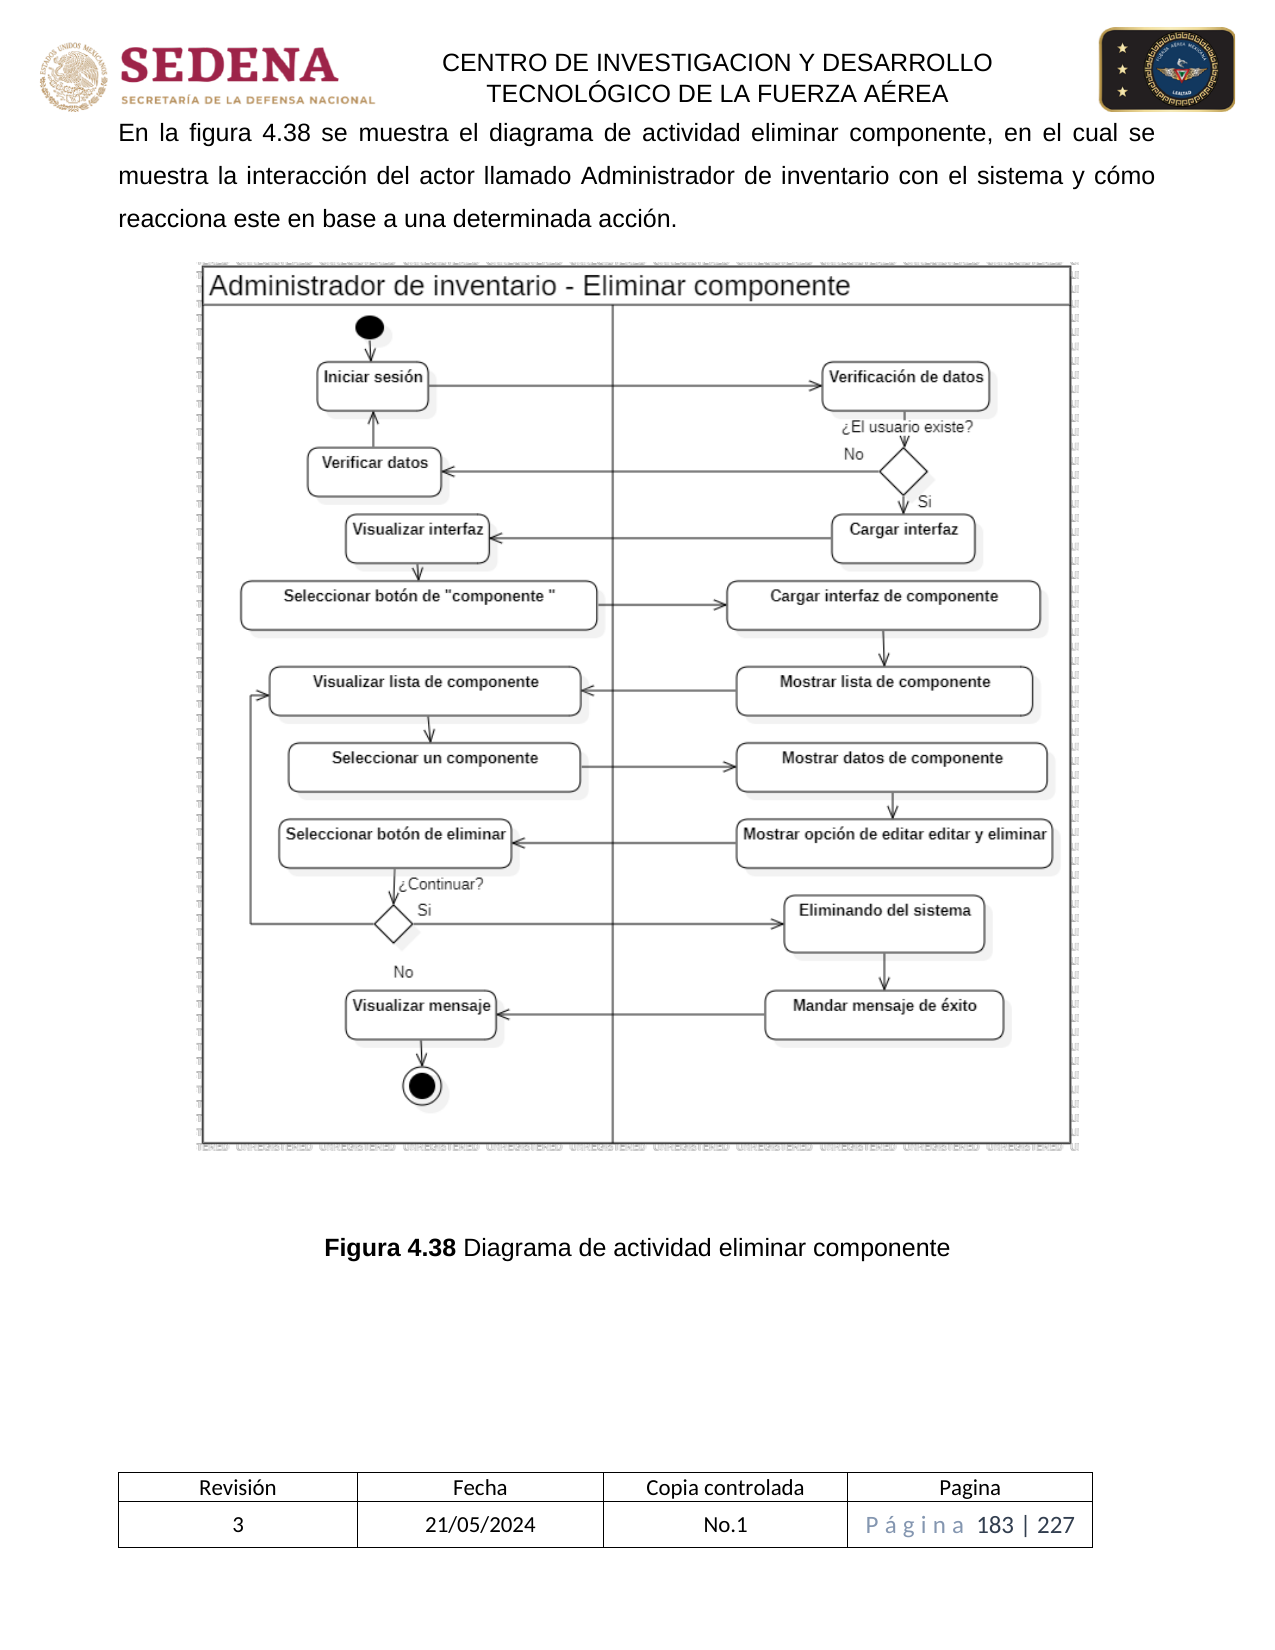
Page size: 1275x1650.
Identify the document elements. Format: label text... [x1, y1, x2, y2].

text Figura 4.38 Diagrama de actividad eliminar componente [118, 1233, 1157, 1261]
picture [39, 27, 1236, 112]
picture [196, 262, 1079, 1152]
text En la figura 4.38 se muestra el diagrama de actividad eliminar componente, en el cual se muestra la interacción del actor llamado Administrador de inventario con el sistema y cómo reacciona este en base a una determinada acción. [118, 118, 1157, 233]
